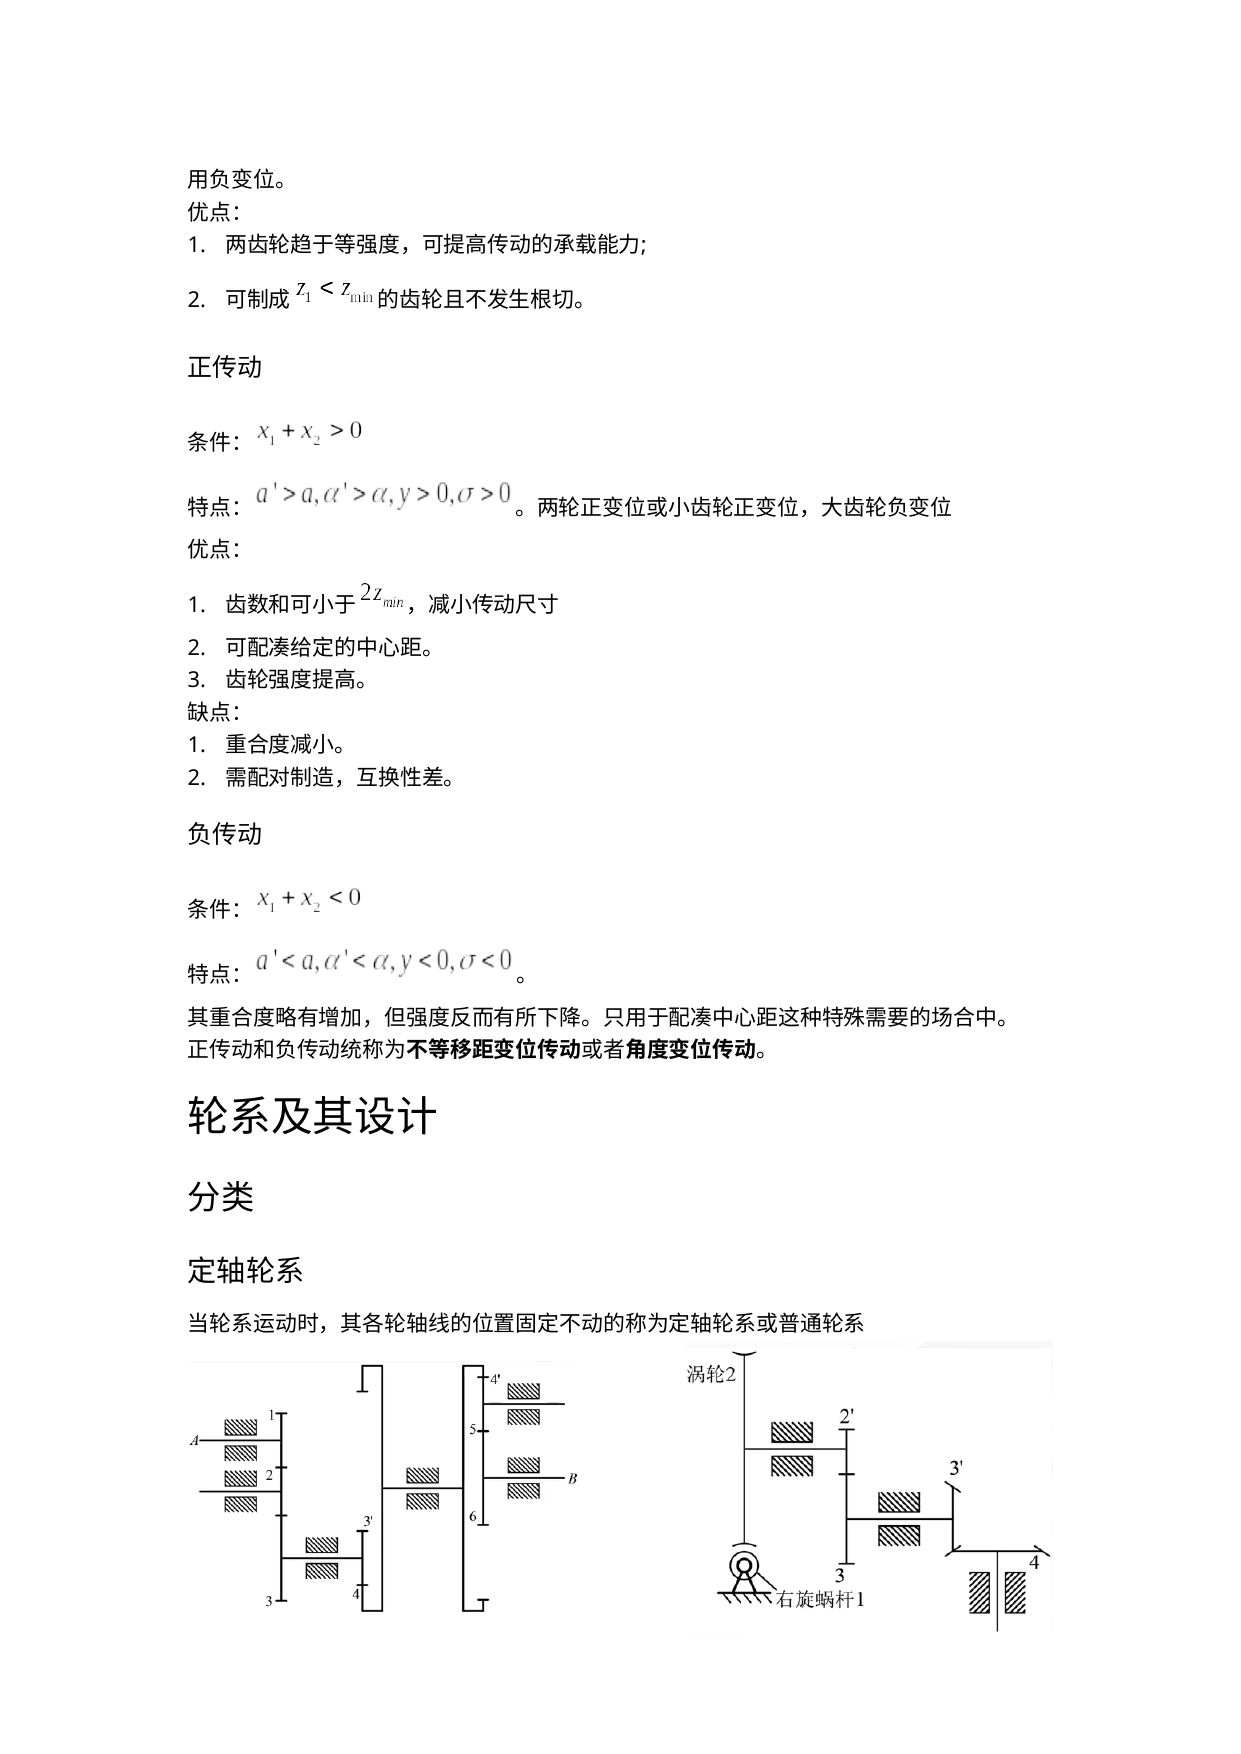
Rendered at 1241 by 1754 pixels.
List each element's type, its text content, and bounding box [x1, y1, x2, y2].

text 特点：。 [187, 934, 1053, 999]
list 可配凑给定的中心距。 [187, 629, 1053, 662]
text 条件： [187, 402, 1053, 467]
subtitle 负传动 [187, 800, 1053, 865]
text 正传动和负传动统称为不等移距变位传动或者角度变位传动。 [187, 1032, 1053, 1064]
list 需配对制造，互换性差。 [187, 759, 1053, 792]
subtitle 正传动 [187, 333, 1053, 398]
text 其重合度略有增加，但强度反而有所下降。只用于配凑中心距这种特殊需要的场合中。 [187, 999, 1053, 1032]
list 重合度减小。 [187, 727, 1053, 759]
list 齿轮强度提高。 [187, 662, 1053, 694]
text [187, 162, 1053, 194]
text 优点： [187, 532, 1053, 564]
list 两齿轮趋于等强度，可提高传动的承载能力; [187, 227, 1053, 259]
text 优点： [187, 194, 1053, 227]
subtitle 轮系及其设计 [187, 1081, 1053, 1146]
text 条件： [187, 869, 1053, 934]
subtitle 定轴轮系 [187, 1236, 1053, 1301]
text 缺点： [187, 694, 1053, 727]
picture [685, 1341, 1053, 1633]
text 当轮系运动时，其各轮轴线的位置固定不动的称为定轴轮系或普通轮系 [187, 1305, 1053, 1338]
picture [187, 1361, 580, 1614]
text 特点：。两轮正变位或小齿轮正变位，大齿轮负变位 [187, 467, 1053, 532]
list 齿数和可小于，减小传动尺寸 [187, 564, 1053, 629]
subtitle 分类 [187, 1163, 1053, 1228]
list 可制成的齿轮且不发生根切。 [187, 259, 1053, 324]
